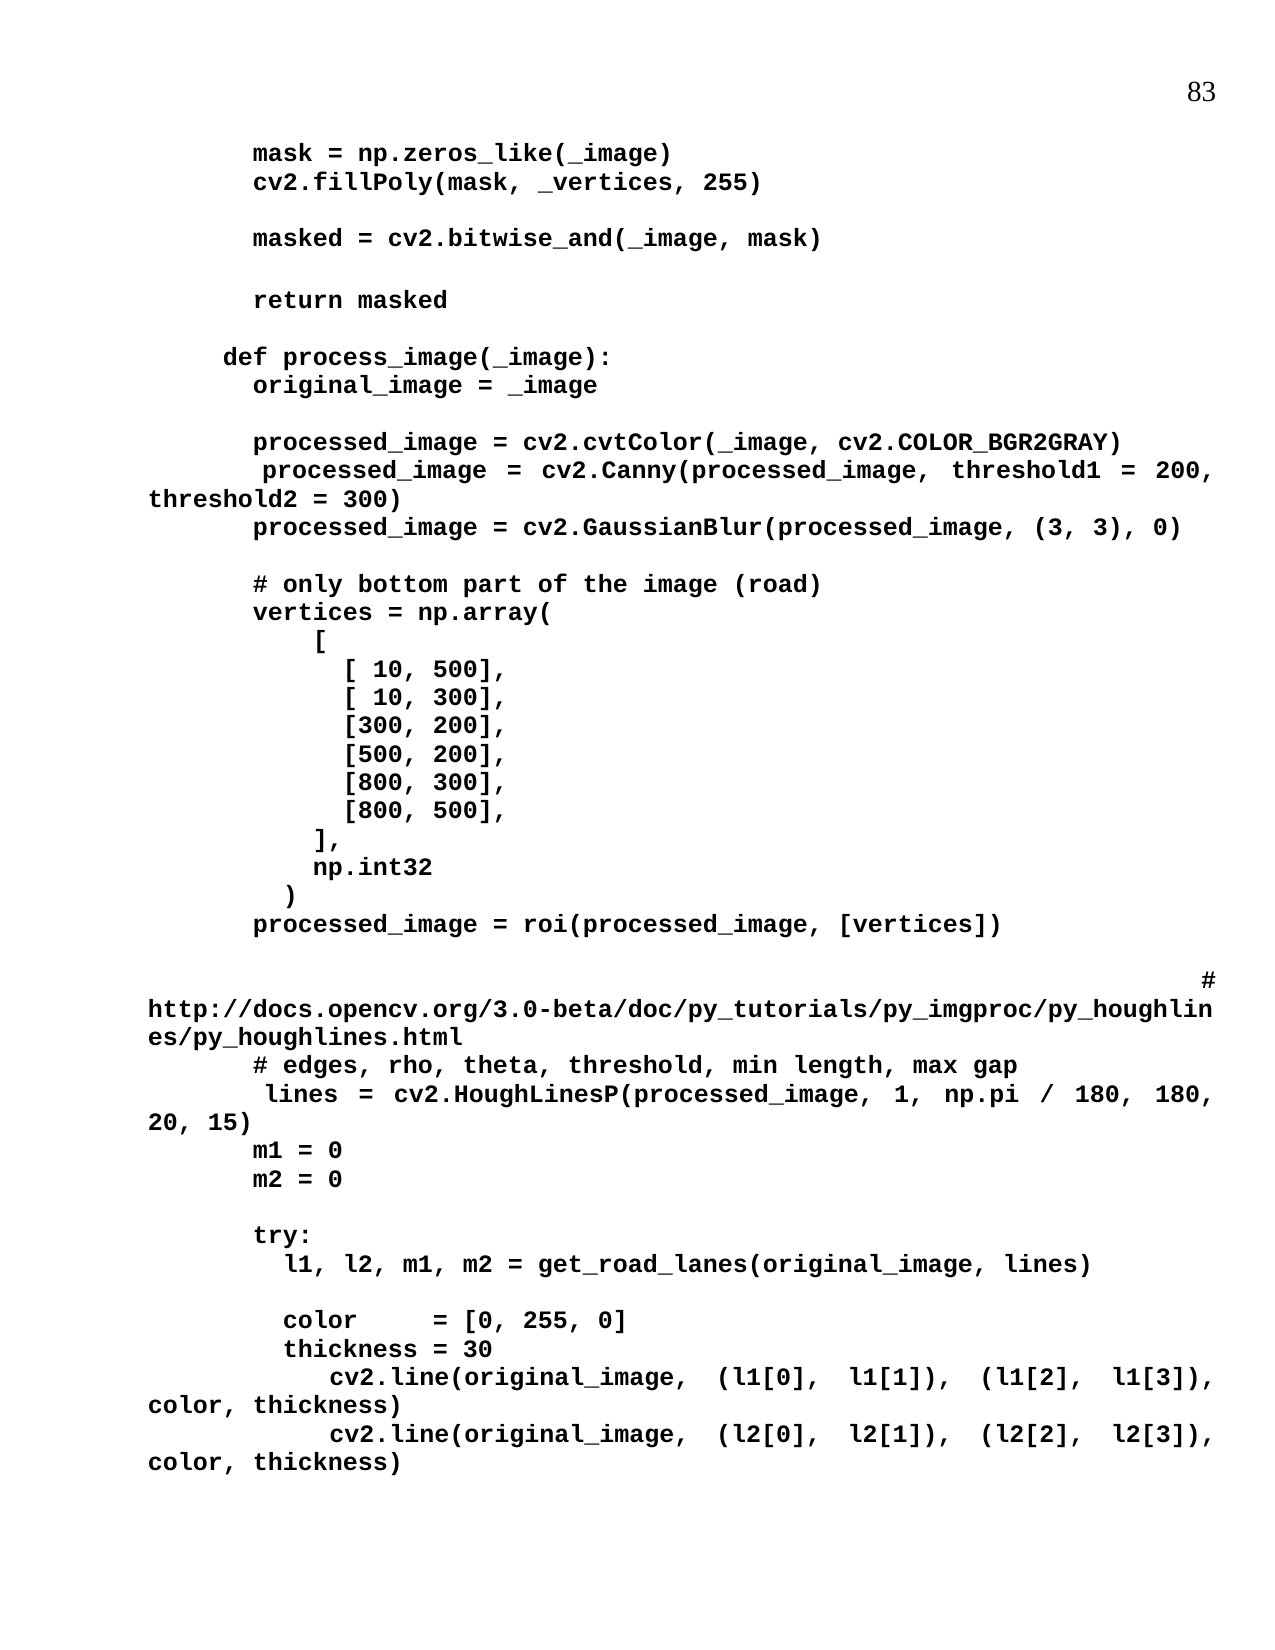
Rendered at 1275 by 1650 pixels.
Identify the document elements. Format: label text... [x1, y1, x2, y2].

text cv2.fillPoly(mask, _vertices, 255) [148, 169, 1216, 198]
text cv2.line(original_image, (l1[0], l1[1]), (l1[2], l1[3]), color, thickness) [148, 1364, 1216, 1421]
text l1, l2, m1, m2 = get_road_lanes(original_image, lines) [148, 1251, 1216, 1279]
text ) [148, 883, 1216, 911]
text vertices = np.array( [148, 599, 1216, 628]
text m1 = 0 [148, 1138, 1216, 1166]
text [ 10, 500], [148, 656, 1216, 684]
text processed_image = roi(processed_image, [vertices]) [148, 911, 1216, 939]
text [800, 500], [148, 798, 1216, 826]
text mask = np.zeros_like(_image) [148, 141, 1216, 169]
text processed_image = cv2.Canny(processed_image, threshold1 = 200, threshold2 = 300) [148, 458, 1216, 514]
text processed_image = cv2.GaussianBlur(processed_image, (3, 3), 0) [148, 514, 1216, 543]
text # edges, rho, theta, threshold, min length, max gap [148, 1053, 1216, 1081]
text original_image = _image [148, 373, 1216, 401]
text def process_image(_image): [148, 344, 1216, 373]
text [ [148, 628, 1216, 656]
text color = [0, 255, 0] [148, 1308, 1216, 1336]
text processed_image = cv2.cvtColor(_image, cv2.COLOR_BGR2GRAY) [148, 429, 1216, 458]
text [ 10, 300], [148, 684, 1216, 713]
text lines = cv2.HoughLinesP(processed_image, 1, np.pi / 180, 180, 20, 15) [148, 1081, 1216, 1138]
text m2 = 0 [148, 1166, 1216, 1194]
text cv2.line(original_image, (l2[0], l2[1]), (l2[2], l2[3]), color, thickness) [148, 1421, 1216, 1478]
text np.int32 [148, 854, 1216, 883]
text return masked [148, 288, 1216, 316]
text [800, 300], [148, 769, 1216, 798]
text # only bottom part of the image (road) [148, 571, 1216, 599]
text masked = cv2.bitwise_and(_image, mask) [148, 226, 1216, 254]
text [300, 200], [148, 713, 1216, 741]
text # http://docs.opencv.org/3.0-beta/doc/py_tutorials/py_imgproc/py_houghlines/py_houghlines.html [148, 968, 1216, 1053]
text ], [148, 826, 1216, 854]
text try: [148, 1223, 1216, 1251]
text [500, 200], [148, 741, 1216, 769]
text thickness = 30 [148, 1336, 1216, 1364]
